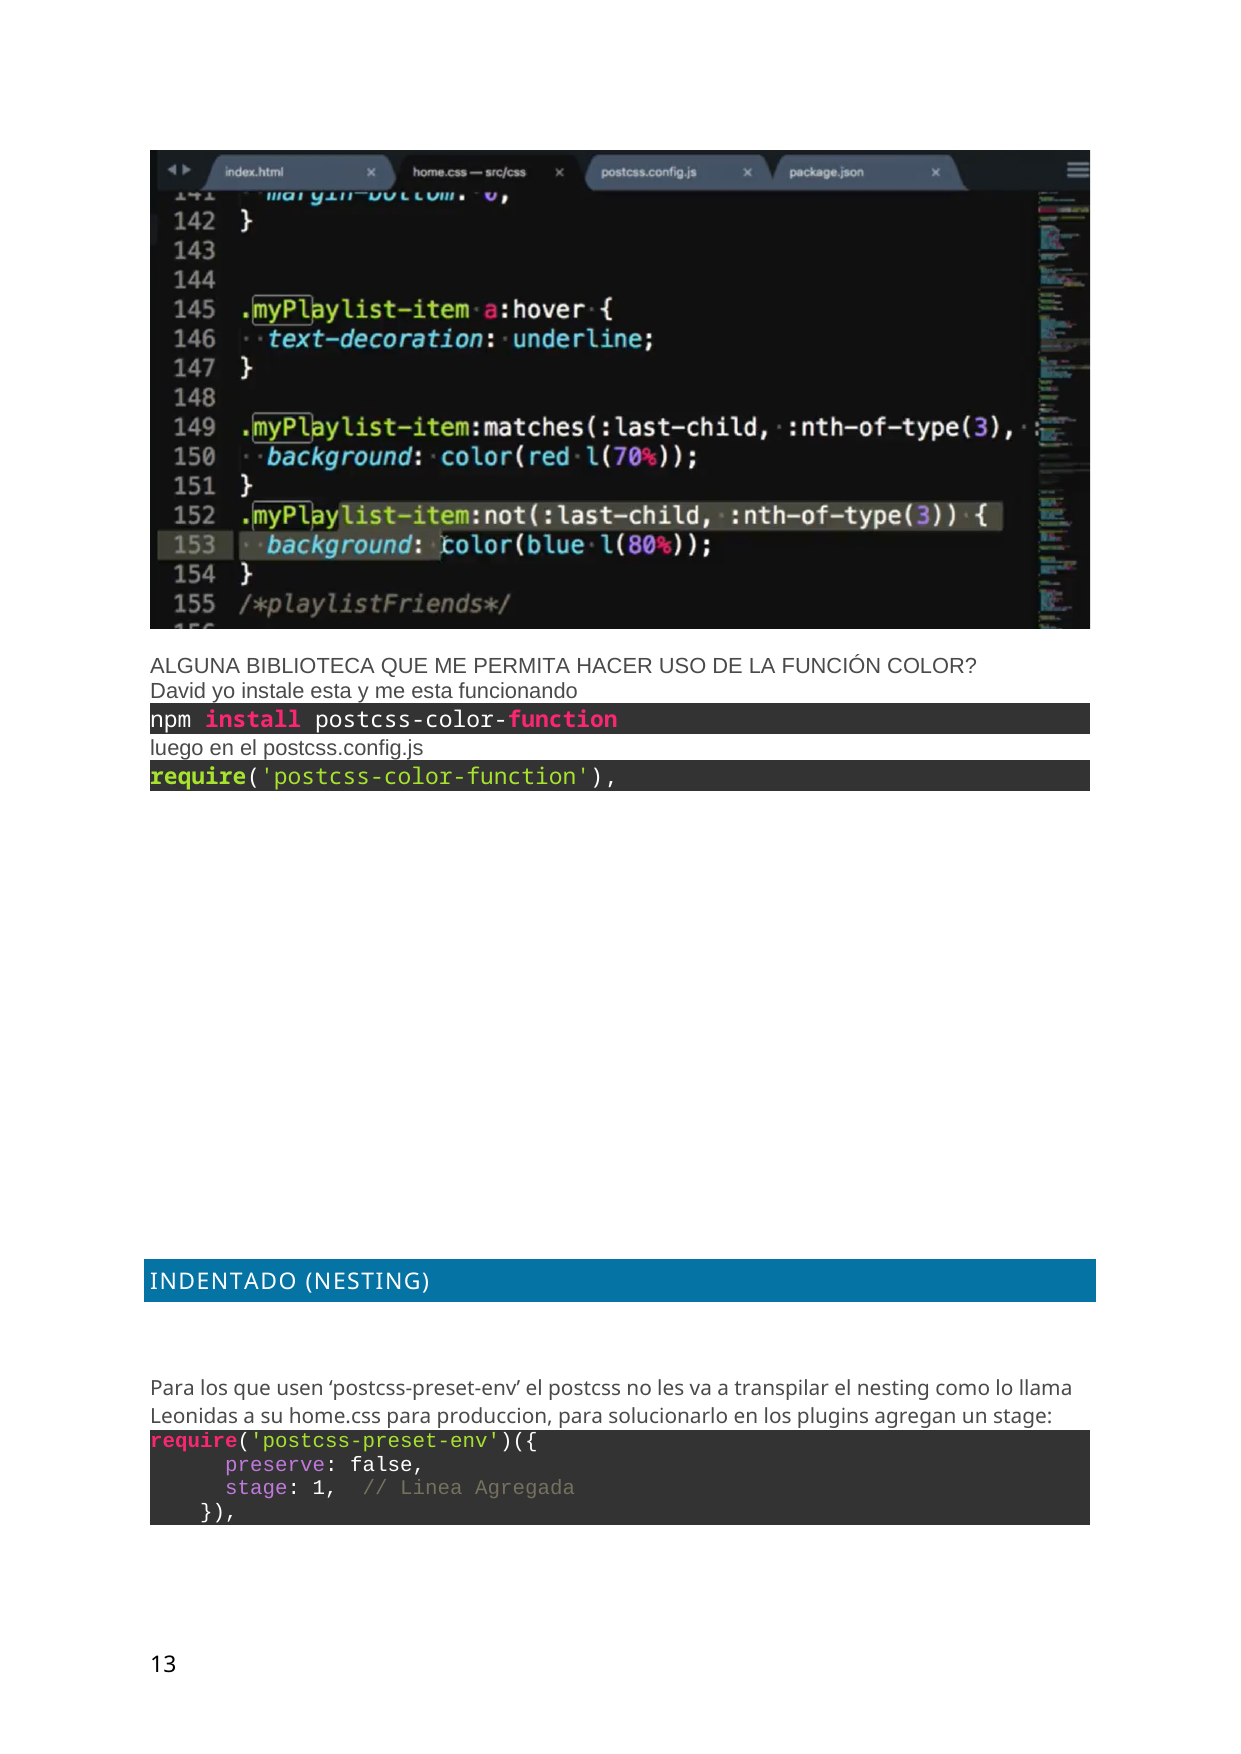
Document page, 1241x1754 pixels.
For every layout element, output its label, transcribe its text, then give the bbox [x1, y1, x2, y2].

text preserve: false, [150, 1454, 1090, 1477]
text require('postcss-preset-env')({ [150, 1430, 1090, 1454]
text David yo instale esta y me esta funcionando [150, 678, 1090, 703]
text }), [150, 1501, 1090, 1525]
subtitle Indentado (nesting) [150, 1265, 1090, 1296]
picture [150, 150, 1091, 629]
text require('postcss-color-function'), [150, 760, 1090, 791]
text luego en el postcss.config.js [150, 734, 1090, 760]
text stage: 1, // Linea Agregada [150, 1477, 1090, 1501]
text npm install postcss-color-function [150, 703, 1090, 734]
text Para los que usen ‘postcss-preset-env’ el postcss no les va a transpilar el nesting como lo llama Leonidas a su home.css para produccion, para solucionarlo en los plugins agregan un stage: [150, 1373, 1090, 1430]
text ALGUNA BIBLIOTECA QUE ME PERMITA HACER USO DE LA FUNCIÓN COLOR? [150, 653, 1090, 678]
